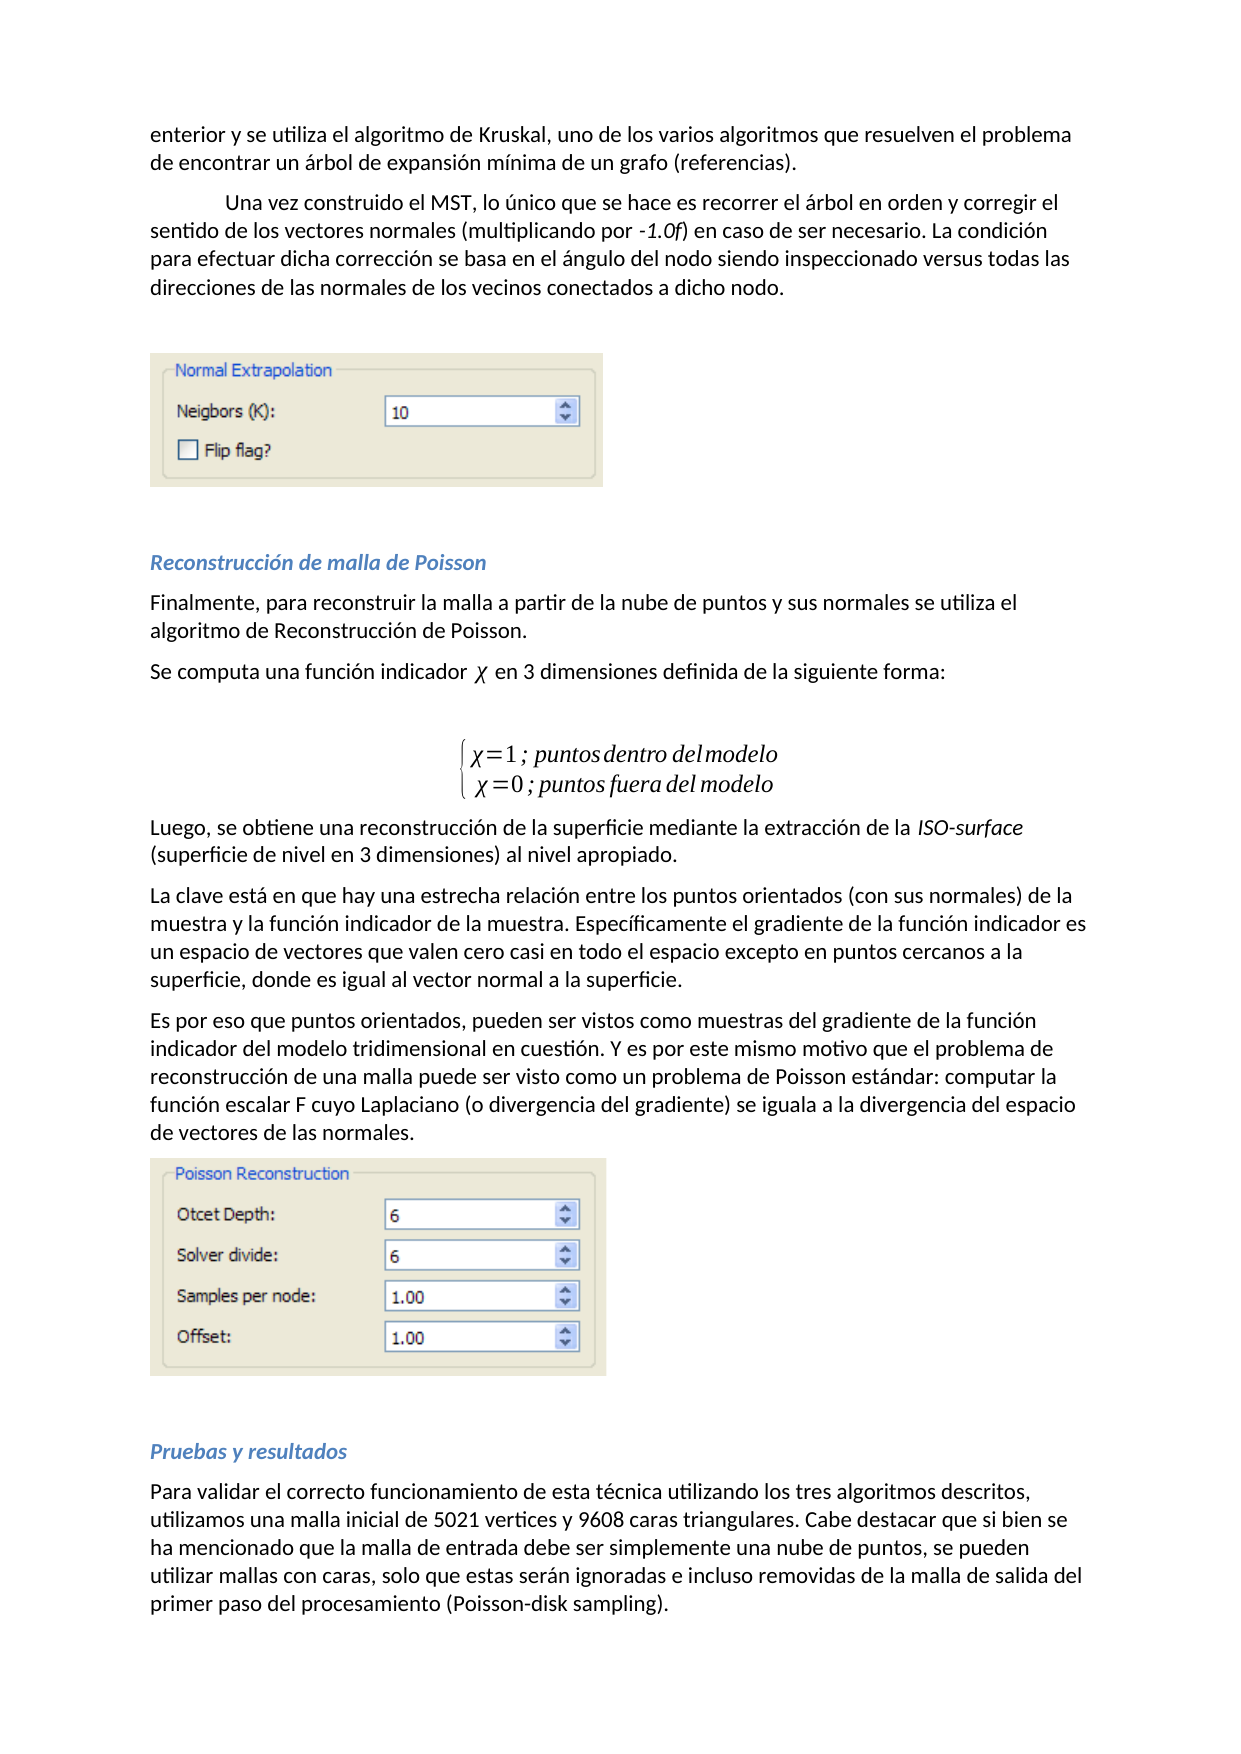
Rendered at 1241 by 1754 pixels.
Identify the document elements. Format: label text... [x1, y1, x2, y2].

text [150, 120, 1090, 176]
text Una vez construido el MST, lo único que se hace es recorrer el árbol en orden y corregir el sentido de los vectores normales (multiplicando por -1.0f) en caso de ser necesario. La condición para efectuar dicha corrección se basa en el ángulo del nodo siendo inspeccionado versus todas las direcciones de las normales de los vecinos conectados a dicho nodo. [150, 188, 1090, 301]
picture [150, 1158, 607, 1376]
text La clave está en que hay una estrecha relación entre los puntos orientados (con sus normales) de la muestra y la función indicador de la muestra. Específicamente el gradiente de la función indicador es un espacio de vectores que valen cero casi en todo el espacio excepto en puntos cercanos a la superficie, donde es igual al vector normal a la superficie. [150, 881, 1090, 993]
text Para validar el correcto funcionamiento de esta técnica utilizando los tres algoritmos descritos, utilizamos una malla inicial de 5021 vertices y 9608 caras triangulares. Cabe destacar que si bien se ha mencionado que la malla de entrada debe ser simplemente una nube de puntos, se pueden utilizar mallas con caras, solo que estas serán ignoradas e incluso removidas de la malla de salida del primer paso del procesamiento (Poisson-disk sampling). [150, 1477, 1090, 1617]
subtitle Reconstrucción de malla de Poisson [150, 548, 1090, 576]
text Se computa una función indicador en 3 dimensiones definida de la siguiente forma: [150, 657, 1090, 685]
subtitle Pruebas y resultados [150, 1437, 1090, 1465]
picture [150, 353, 603, 487]
text Luego, se obtiene una reconstrucción de la superficie mediante la extracción de la ISO-surface (superficie de nivel en 3 dimensiones) al nivel apropiado. [150, 813, 1090, 869]
text Finalmente, para reconstruir la malla a partir de la nube de puntos y sus normales se utiliza el algoritmo de Reconstrucción de Poisson. [150, 588, 1090, 644]
text Es por eso que puntos orientados, pueden ser vistos como muestras del gradiente de la función indicador del modelo tridimensional en cuestión. Y es por este mismo motivo que el problema de reconstrucción de una malla puede ser visto como un problema de Poisson estándar: computar la función escalar F cuyo Laplaciano (o divergencia del gradiente) se iguala a la divergencia del espacio de vectores de las normales. [150, 1006, 1090, 1146]
